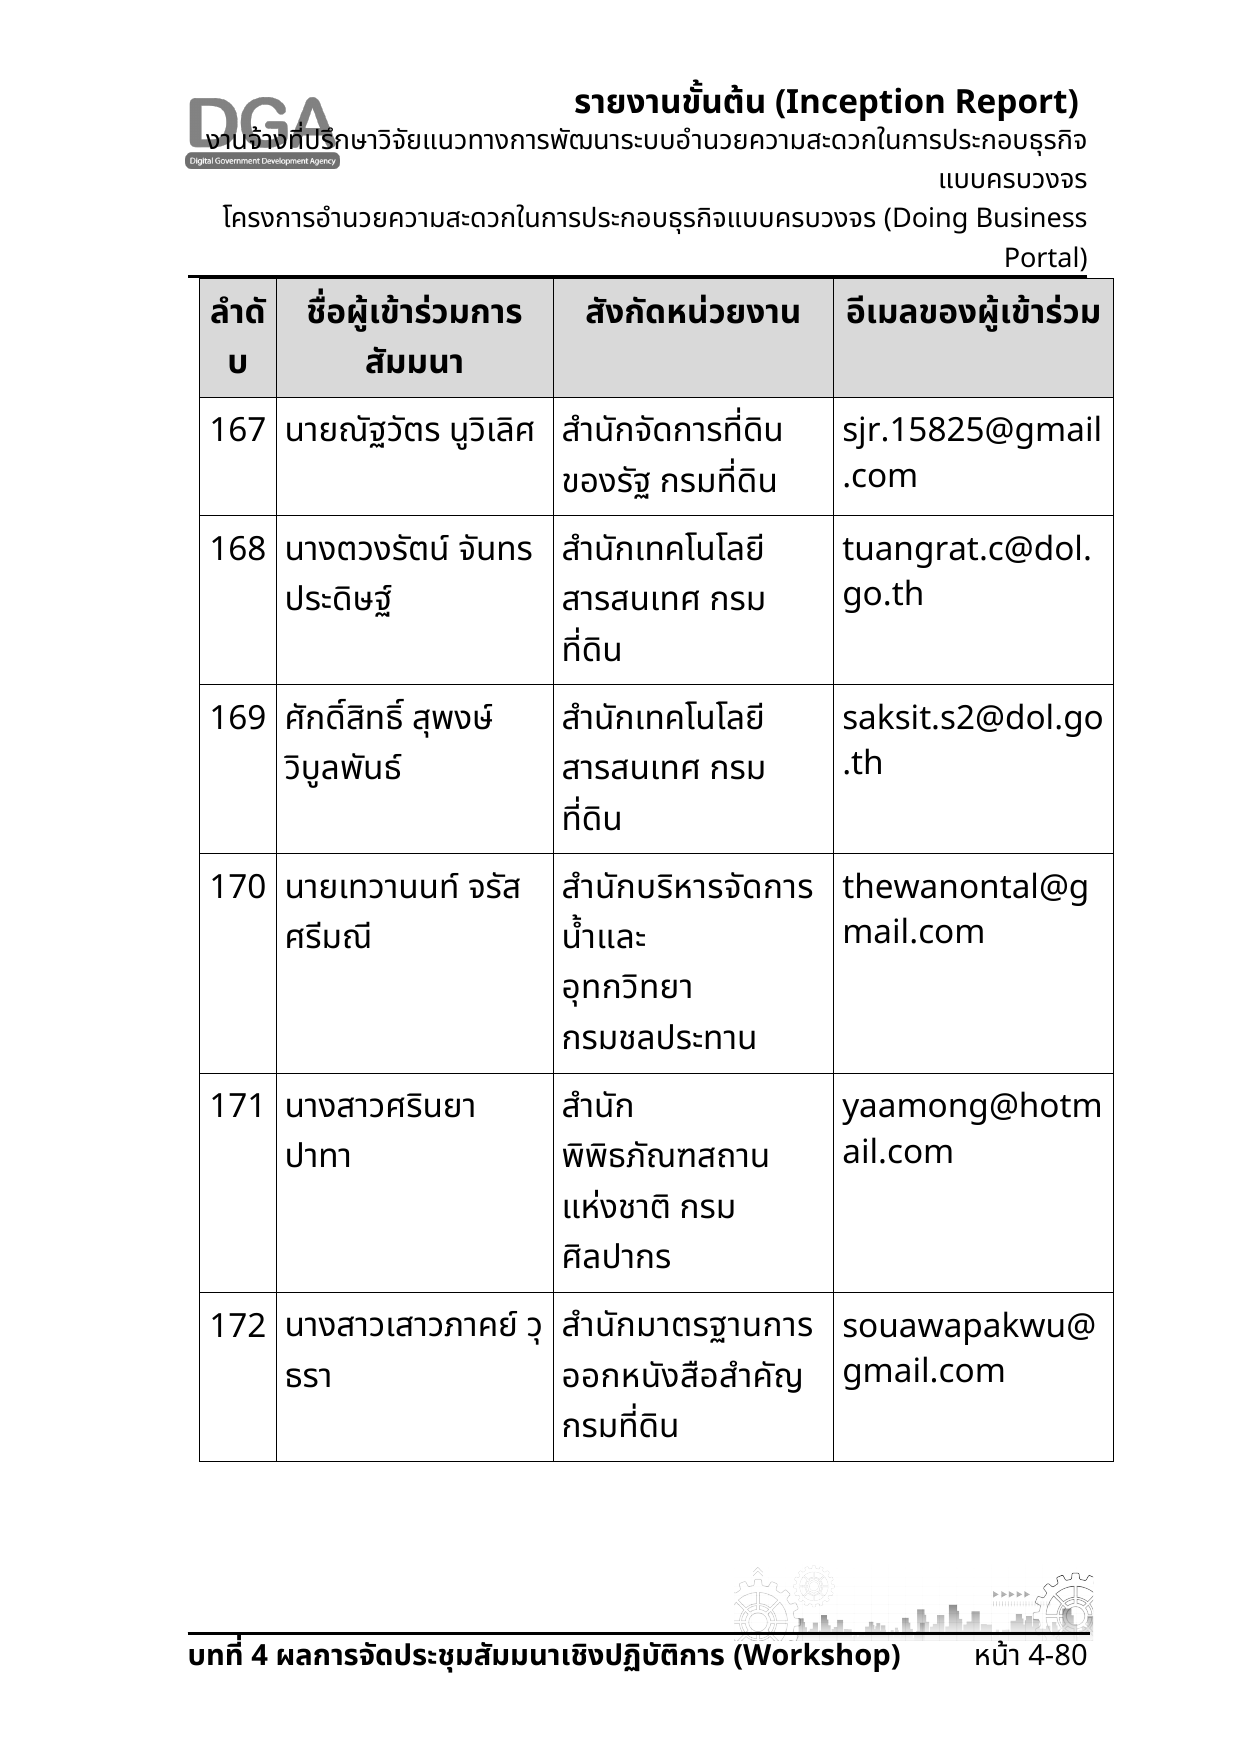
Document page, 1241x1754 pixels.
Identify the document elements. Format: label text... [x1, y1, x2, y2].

table_cell thewanontal@gmail.com [834, 854, 1113, 1073]
table_cell ศักดิ์สิทธิ์ สุพงษ์วิบูลพันธ์ [277, 685, 553, 853]
table_cell 170 [200, 854, 276, 1073]
table_cell นางสาวศรินยา ปาทา [277, 1074, 553, 1292]
table_cell saksit.s2@dol.go.th [834, 685, 1113, 853]
table_cell souawapakwu@gmail.com [834, 1293, 1113, 1461]
table_cell 171 [200, 1074, 276, 1292]
table_cell 167 [200, 398, 276, 515]
table_cell นางสาวเสาวภาคย์ วุธรา [277, 1293, 553, 1461]
table_cell yaamong@hotmail.com [834, 1074, 1113, 1292]
table_cell สำนักเทคโนโลยีสารสนเทศ กรมที่ดิน [554, 516, 833, 684]
picture [185, 97, 340, 169]
table_cell สำนักมาตรฐานการออกหนังสือสำคัญ กรมที่ดิน [554, 1293, 833, 1461]
table_header ชื่อผู้เข้าร่วมการสัมมนา [277, 279, 553, 397]
table_cell สำนักจัดการที่ดินของรัฐ กรมที่ดิน [554, 398, 833, 515]
table_cell 169 [200, 685, 276, 853]
table_cell 172 [200, 1293, 276, 1461]
table_cell นางตวงรัตน์ จันทรประดิษฐ์ [277, 516, 553, 684]
table_cell นายณัฐวัตร นูวิเลิศ [277, 398, 553, 515]
table_cell sjr.15825@gmail.com [834, 398, 1113, 515]
table_header ลำดับ [200, 279, 276, 397]
table_cell สำนักเทคโนโลยีสารสนเทศ กรมที่ดิน [554, 685, 833, 853]
table_cell 168 [200, 516, 276, 684]
table_cell สำนักบริหารจัดการน้ำและ อุทกวิทยา กรมชลประทาน [554, 854, 833, 1073]
picture [734, 1563, 1094, 1641]
table_cell สำนักพิพิธภัณฑสถานแห่งชาติ กรมศิลปากร [554, 1074, 833, 1292]
table_header อีเมลของผู้เข้าร่วม [834, 279, 1113, 397]
table_cell tuangrat.c@dol.go.th [834, 516, 1113, 684]
table_header สังกัดหน่วยงาน [554, 279, 833, 397]
table_cell นายเทวานนท์ จรัสศรีมณี [277, 854, 553, 1073]
